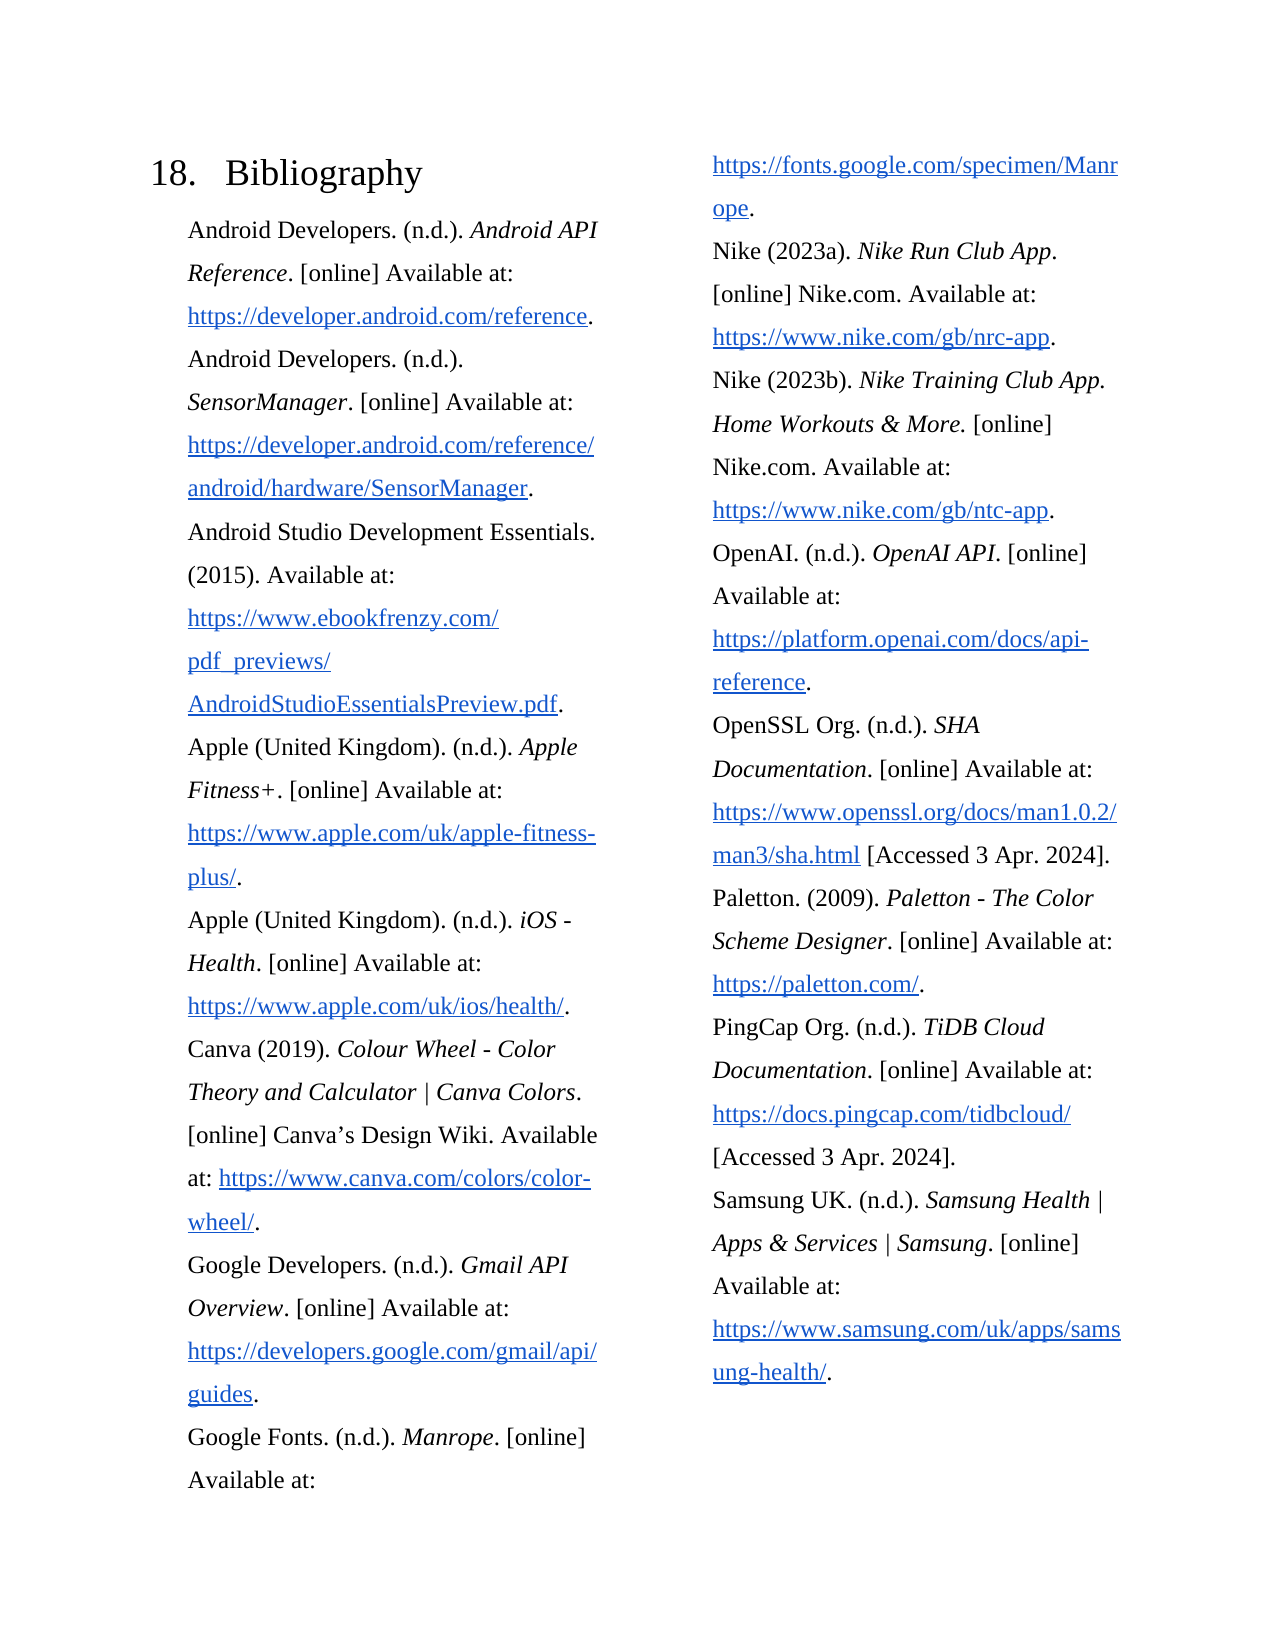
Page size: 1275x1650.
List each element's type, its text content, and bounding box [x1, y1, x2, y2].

text Apple (United Kingdom). (n.d.). iOS - Health. [online] Available at: https://www.apple.com/uk/ios/health/. [187, 905, 600, 1020]
subtitle Bibliography [150, 150, 600, 193]
text OpenSSL Org. (n.d.). SHA Documentation. [online] Available at: https://www.openssl.org/docs/man1.0.2/man3/sha.html [Accessed 3 Apr. 2024]. [712, 711, 1125, 869]
text Google Fonts. (n.d.). Manrope. [online] Available at: https://fonts.google.com/specimen/Manrope. [187, 1422, 600, 1494]
text Google Fonts. (n.d.). Manrope. [online] Available at: https://fonts.google.com/specimen/Manrope. [712, 150, 1125, 222]
text Nike (2023b). Nike Training Club App. Home Workouts & More. [online] Nike.com. Available at: https://www.nike.com/gb/ntc-app. [712, 366, 1125, 524]
text Android Developers. (n.d.). SensorManager. [online] Available at: https://developer.android.com/reference/android/hardware/SensorManager. [187, 344, 600, 502]
text Canva (2019). Colour Wheel - Color Theory and Calculator | Canva Colors. [online] Canva’s Design Wiki. Available at: https://www.canva.com/colors/color-wheel/. [187, 1034, 600, 1235]
text https://www.ebookfrenzy.com/pdf_previews/AndroidStudioEssentialsPreview.pdf. [187, 603, 600, 718]
text PingCap Org. (n.d.). TiDB Cloud Documentation. [online] Available at: https://docs.pingcap.com/tidbcloud/ [Accessed 3 Apr. 2024]. [712, 1012, 1125, 1171]
text OpenAI. (n.d.). OpenAI API. [online] Available at: https://platform.openai.com/docs/api-reference. [712, 538, 1125, 696]
text Nike (2023a). Nike Run Club App. [online] Nike.com. Available at: https://www.nike.com/gb/nrc-app. [712, 236, 1125, 351]
text Samsung UK. (n.d.). Samsung Health | Apps & Services | Samsung. [online] Available at: https://www.samsung.com/uk/apps/samsung-health/. [712, 1185, 1125, 1386]
text Apple (United Kingdom). (n.d.). Apple Fitness+. [online] Available at: https://www.apple.com/uk/apple-fitness-plus/. [187, 732, 600, 890]
text Android Studio Development Essentials. (2015). Available at: [187, 517, 600, 588]
text Android Developers. (n.d.). Android API Reference. [online] Available at: https://developer.android.com/reference. [187, 215, 600, 330]
text Google Developers. (n.d.). Gmail API Overview. [online] Available at: https://developers.google.com/gmail/api/guides. [187, 1250, 600, 1408]
text Paletton. (2009). Paletton - The Color Scheme Designer. [online] Available at: https://paletton.com/. [712, 883, 1125, 998]
